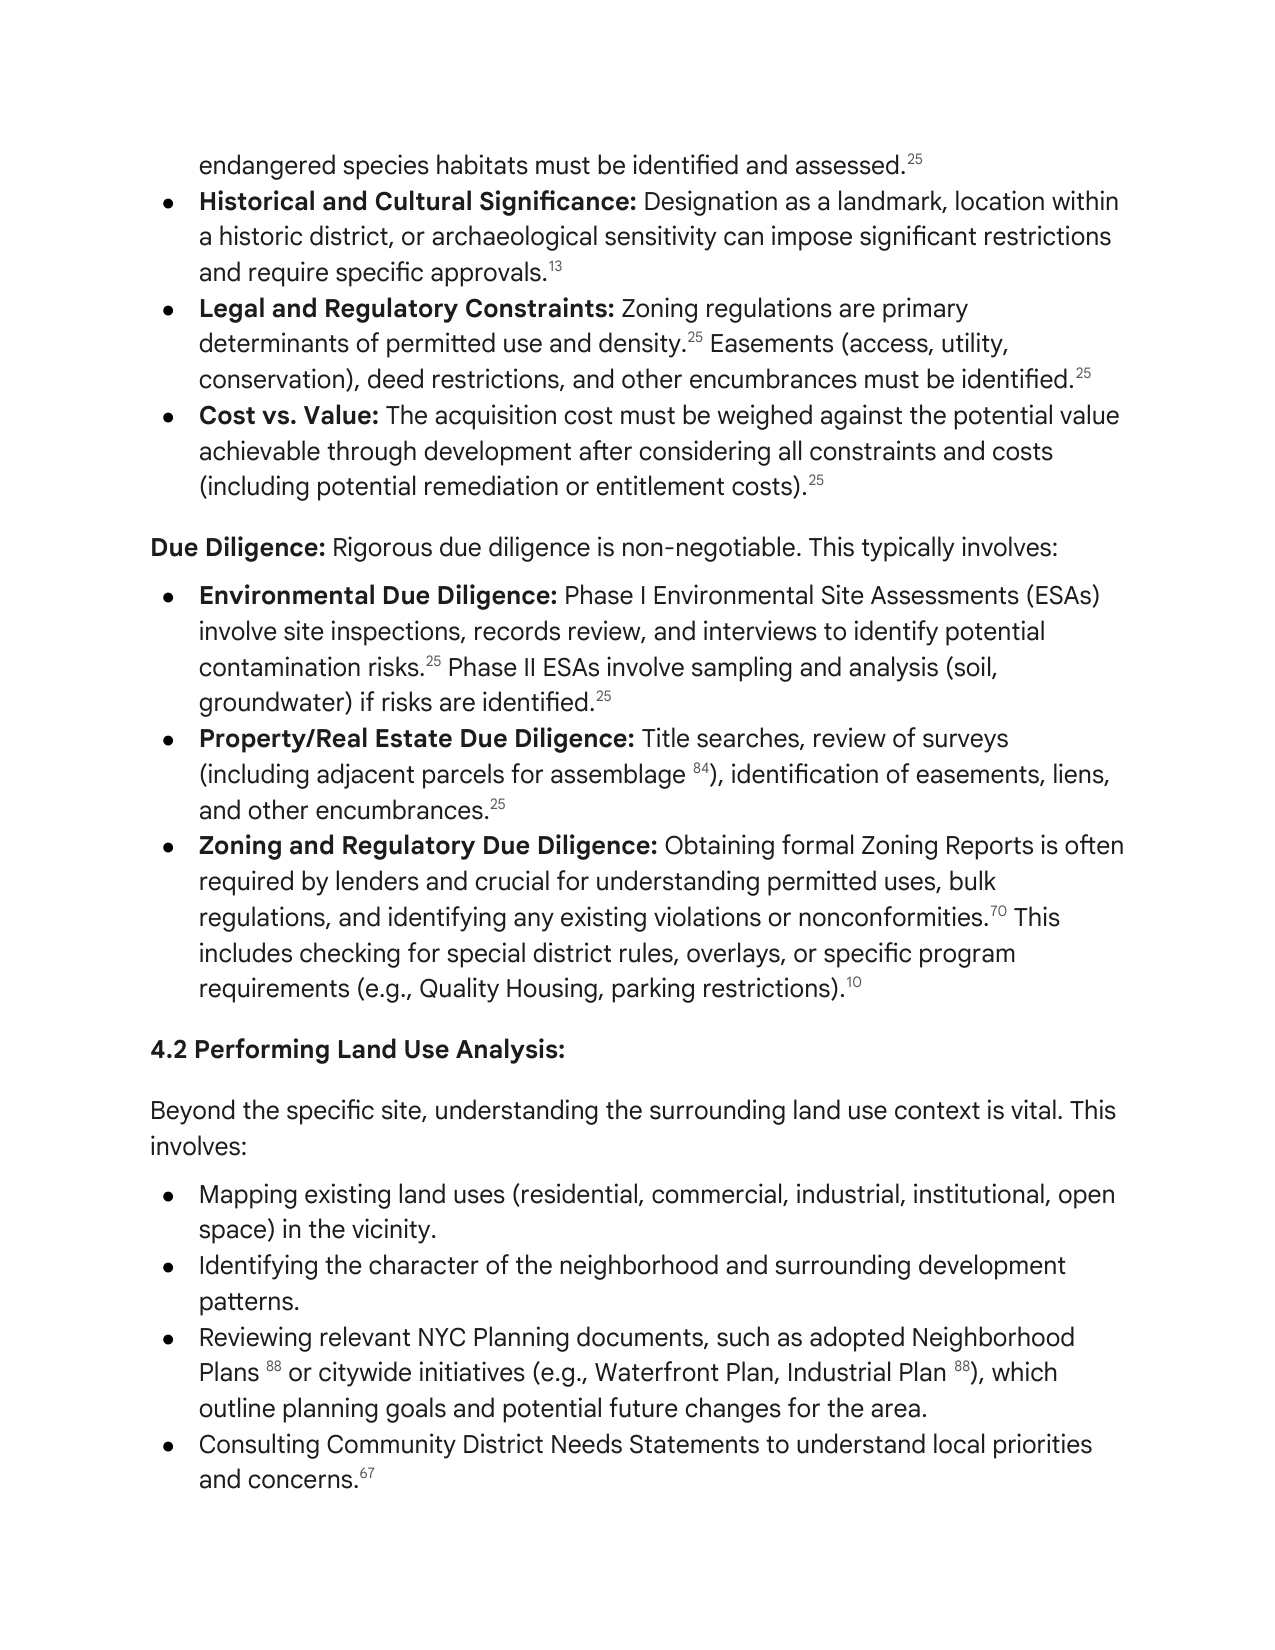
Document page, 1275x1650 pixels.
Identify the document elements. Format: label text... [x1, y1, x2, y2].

list Consulting Community District Needs Statements to understand local priorities and concerns.67 [161, 1429, 1125, 1496]
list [161, 150, 1125, 181]
list Reviewing relevant NYC Planning documents, such as adopted Neighborhood Plans 88 or citywide initiatives (e.g., Waterfront Plan, Industrial Plan 88), which outline planning goals and potential future changes for the area. [161, 1322, 1125, 1425]
list Legal and Regulatory Constraints: Zoning regulations are primary determinants of permitted use and density.25 Easements (access, utility, conservation), deed restrictions, and other encumbrances must be identified.25 [161, 293, 1125, 396]
list Historical and Cultural Significance: Designation as a landmark, location within a historic district, or archaeological sensitivity can impose significant restrictions and require specific approvals.13 [161, 186, 1125, 288]
list Mapping existing land uses (residential, commercial, industrial, institutional, open space) in the vicinity. [161, 1179, 1125, 1246]
list Zoning and Regulatory Due Diligence: Obtaining formal Zoning Reports is often required by lenders and crucial for understanding permitted uses, bulk regulations, and identifying any existing violations or nonconformities.70 This includes checking for special district rules, overlays, or specific program requirements (e.g., Quality Housing, parking restrictions).10 [161, 831, 1125, 1005]
list Environmental Due Diligence: Phase I Environmental Site Assessments (ESAs) involve site inspections, records review, and interviews to identify potential contamination risks.25 Phase II ESAs involve sampling and analysis (soil, groundwater) if risks are identified.25 [161, 581, 1125, 719]
text Due Diligence: Rigorous due diligence is non-negotiable. This typically involves: [150, 532, 1125, 564]
text 4.2 Performing Land Use Analysis: [150, 1034, 1125, 1066]
list Identifying the character of the neighborhood and surrounding development patterns. [161, 1250, 1125, 1317]
text Beyond the specific site, understanding the surrounding land use context is vital. This involves: [150, 1095, 1125, 1162]
list Cost vs. Value: The acquisition cost must be weighed against the potential value achievable through development after considering all constraints and costs (including potential remediation or entitlement costs).25 [161, 400, 1125, 503]
list Property/Real Estate Due Diligence: Title searches, review of surveys (including adjacent parcels for assemblage 84), identification of easements, liens, and other encumbrances.25 [161, 723, 1125, 826]
